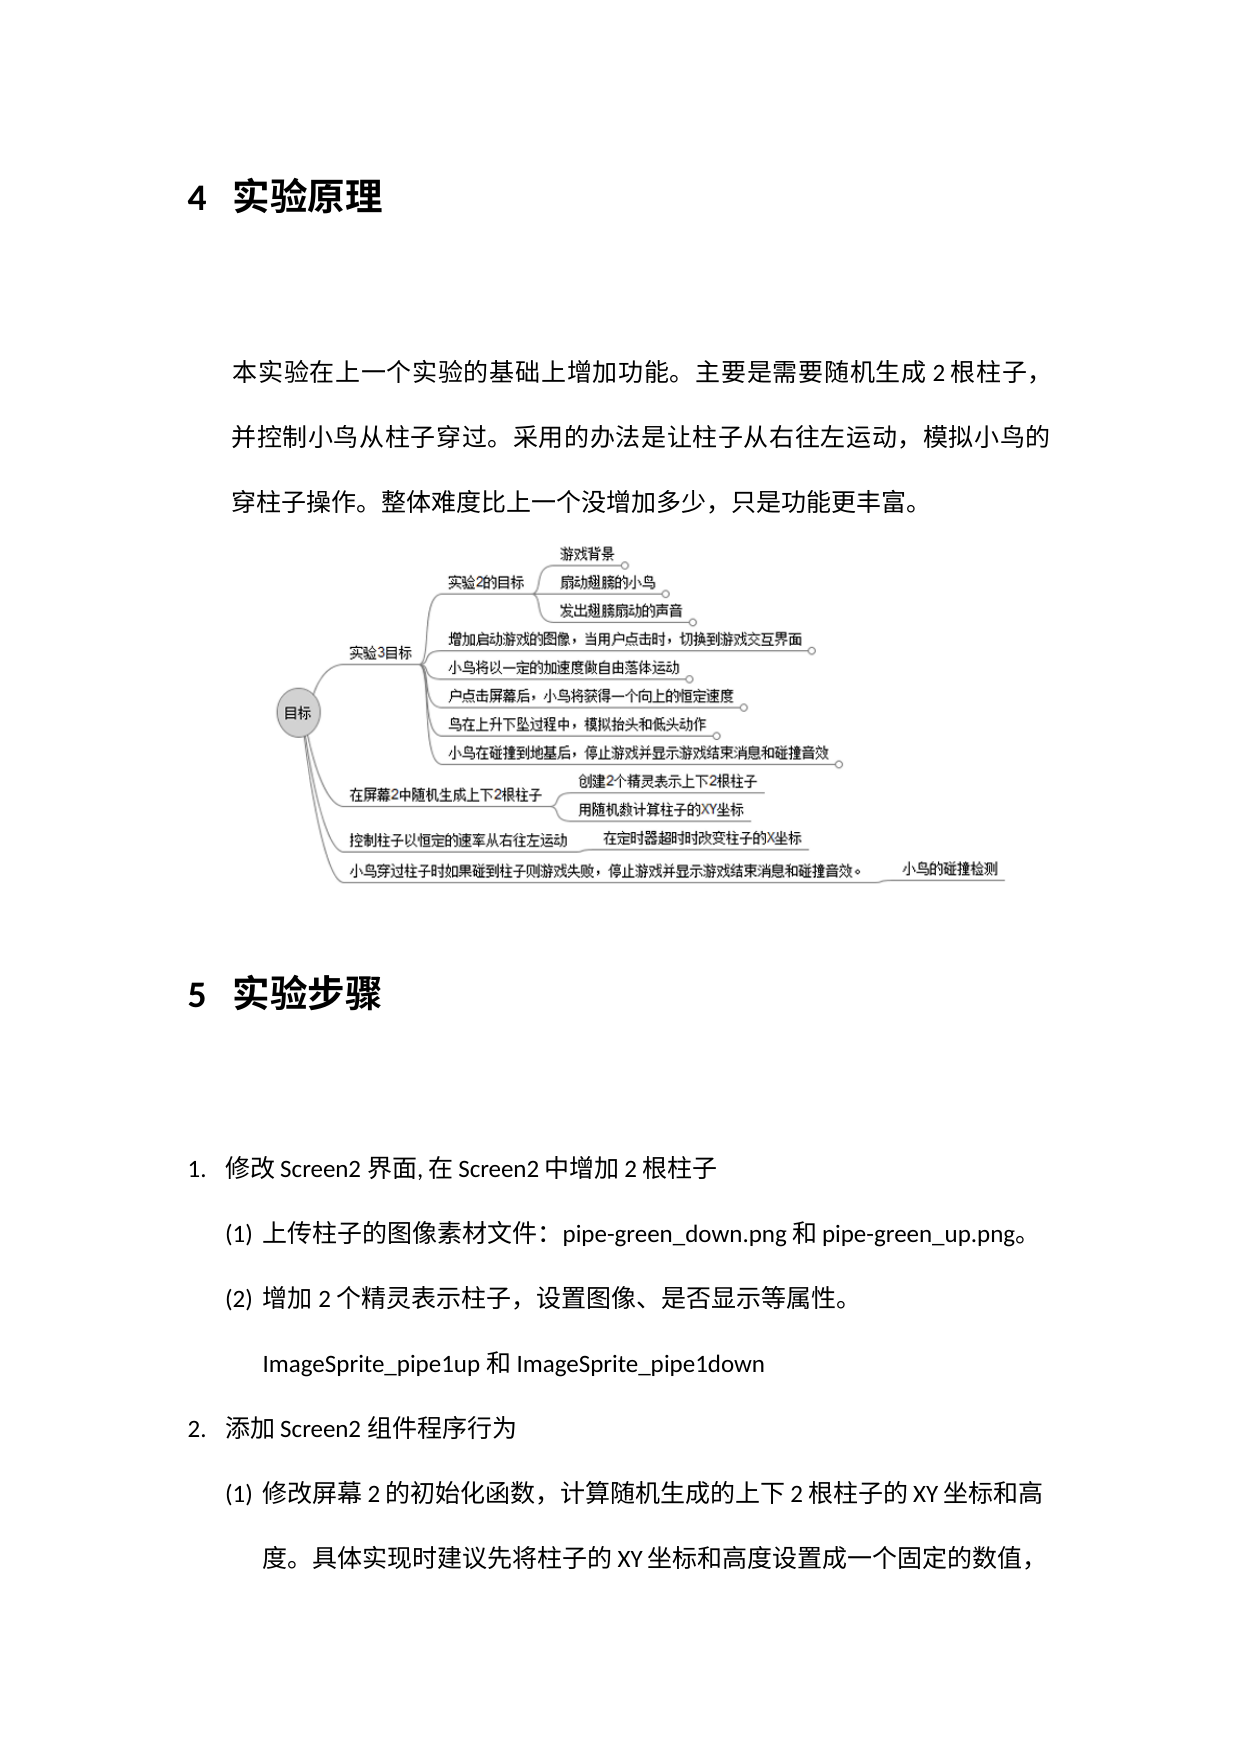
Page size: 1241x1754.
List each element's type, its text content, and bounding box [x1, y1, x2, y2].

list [225, 1459, 1053, 1589]
list 修改Screen2 界面, 在Screen2中增加2根柱子 [187, 1134, 1053, 1199]
subtitle 实验步骤 [187, 958, 1053, 1023]
list 增加 2 个精灵表示柱子，设置图像、是否显示等属性。ImageSprite_pipe1up 和 ImageSprite_pipe1down [225, 1264, 1053, 1394]
picture [232, 532, 1084, 900]
text 本实验在上一个实验的基础上增加功能。主要是需要随机生成2根柱子，并控制小鸟从柱子穿过。采用的办法是让柱子从右往左运动，模拟小鸟的穿柱子操作。整体难度比上一个没增加多少，只是功能更丰富。 [231, 338, 1053, 533]
subtitle 实验原理 [187, 162, 1053, 227]
list 上传柱子的图像素材文件：pipe-green_down.png和pipe-green_up.png。 [225, 1199, 1053, 1264]
list 添加Screen2 组件程序行为 [187, 1394, 1053, 1459]
